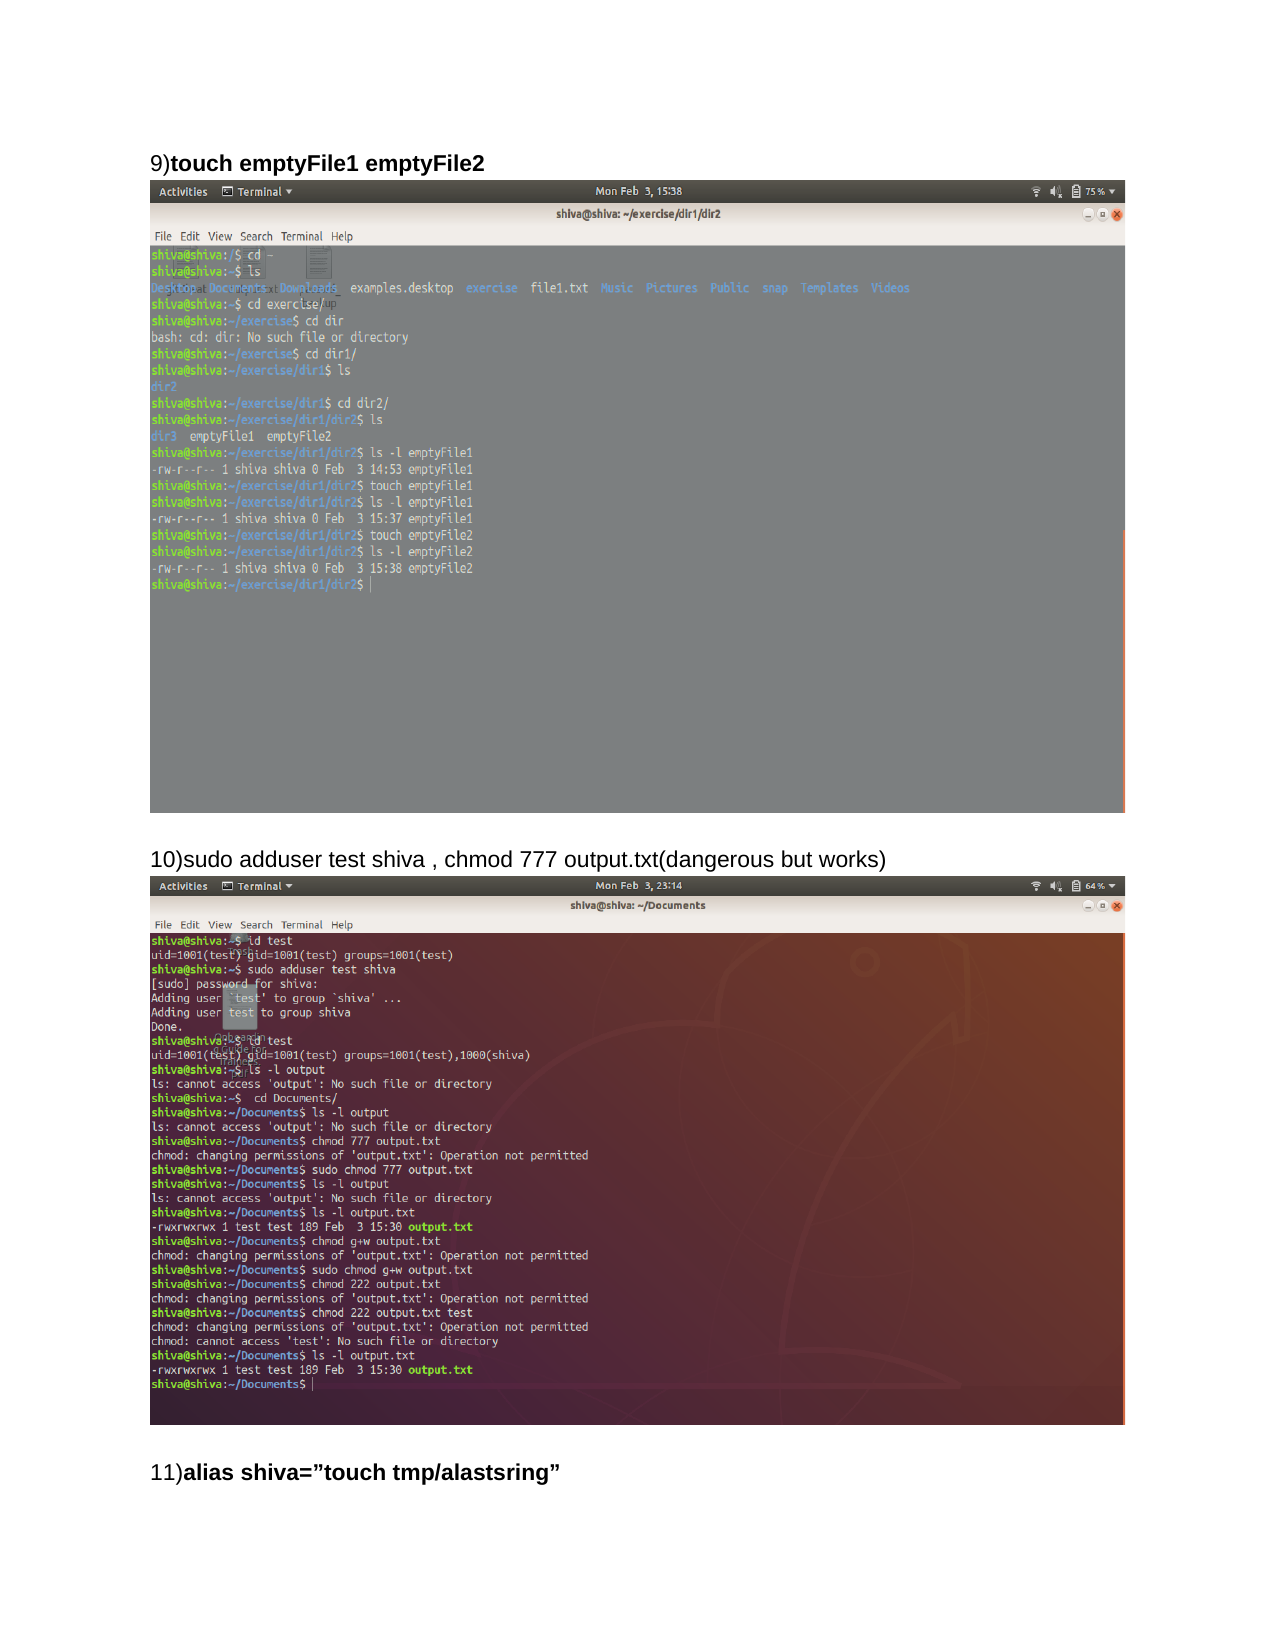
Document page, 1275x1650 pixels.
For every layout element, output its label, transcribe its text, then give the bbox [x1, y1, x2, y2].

picture [150, 876, 1125, 1425]
text 10)sudo adduser test shiva , chmod 777 output.txt(dangerous but works) [150, 846, 1125, 876]
text 11)alias shiva=”touch tmp/alastsring” [150, 1458, 1125, 1485]
text 9)touch emptyFile1 emptyFile2 [150, 150, 1125, 180]
picture [150, 180, 1125, 813]
